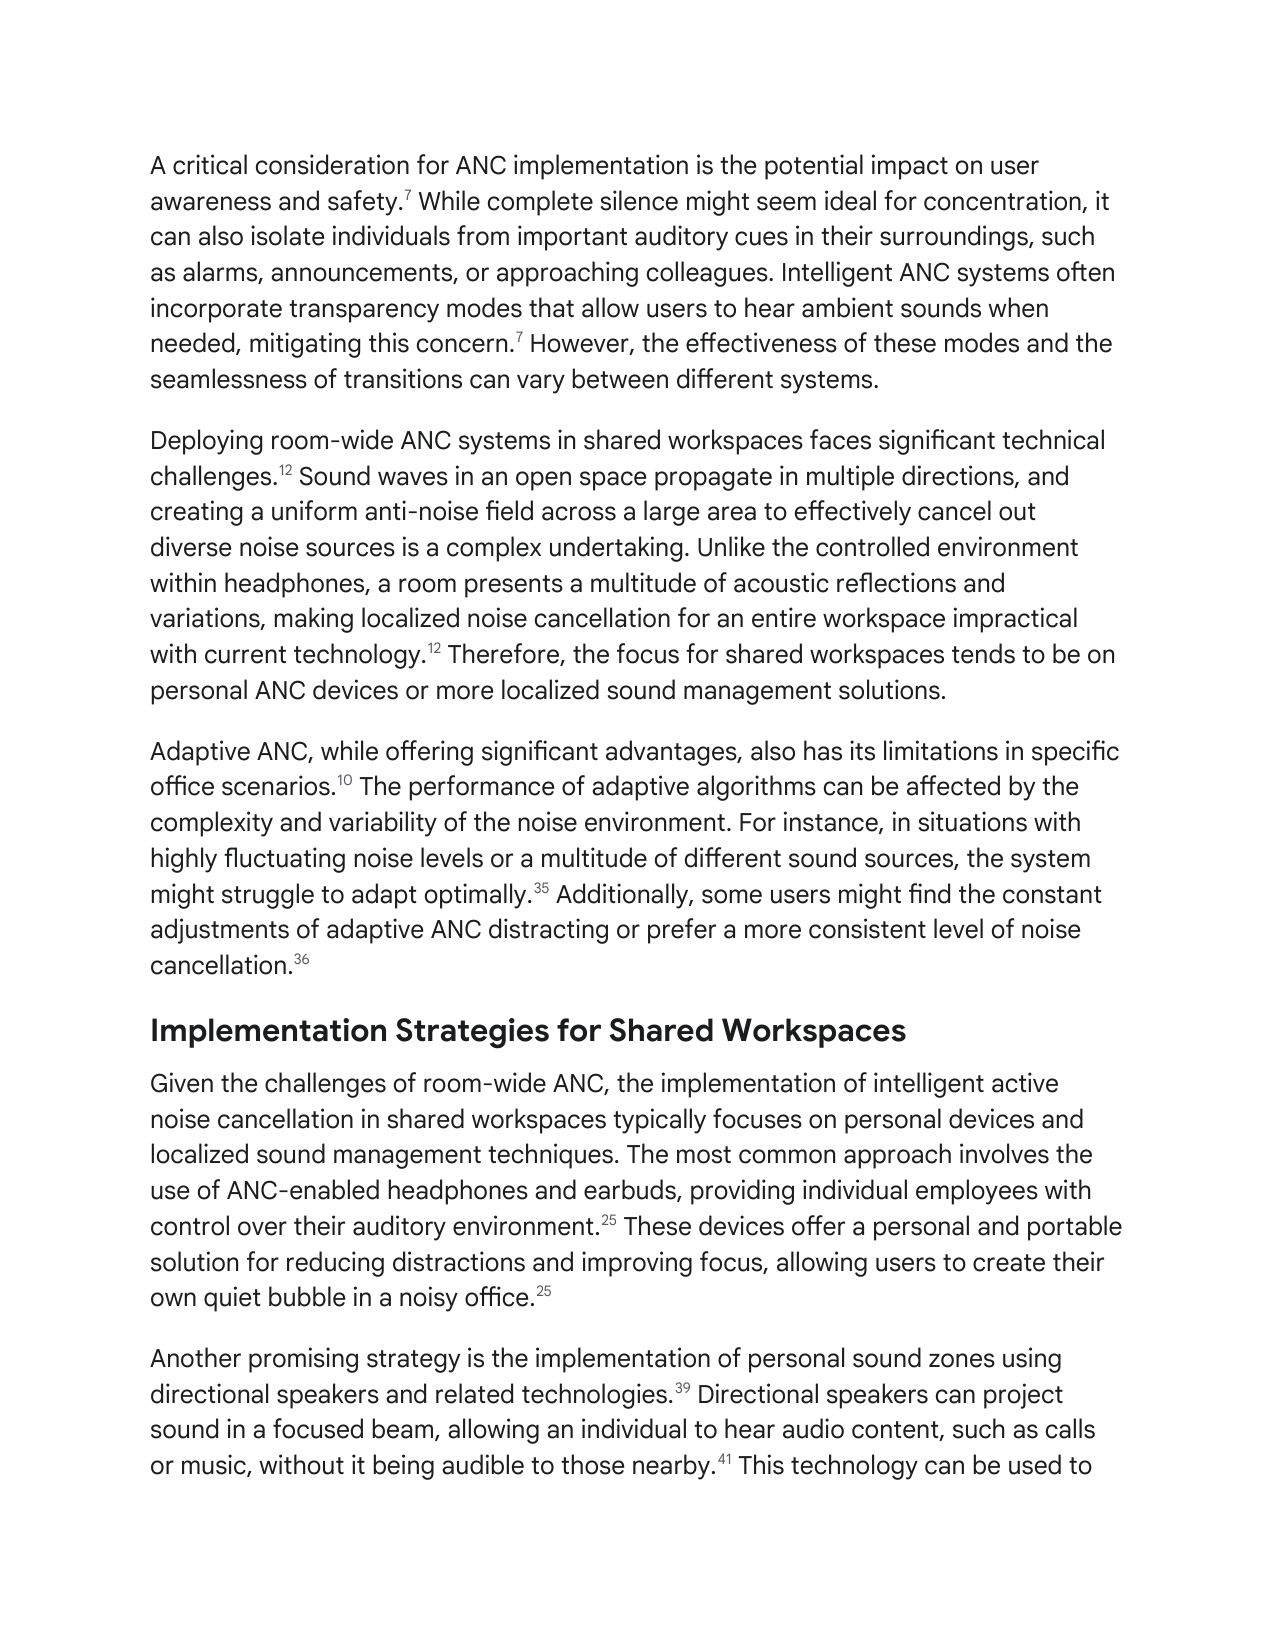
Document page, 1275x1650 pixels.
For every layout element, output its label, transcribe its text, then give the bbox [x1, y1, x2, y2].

subtitle Implementation Strategies for Shared Workspaces [150, 1011, 1125, 1050]
text Deploying room-wide ANC systems in shared workspaces faces significant technical challenges.12 Sound waves in an open space propagate in multiple directions, and creating a uniform anti-noise field across a large area to effectively cancel out diverse noise sources is a complex undertaking. Unlike the controlled environment within headphones, a room presents a multitude of acoustic reflections and variations, making localized noise cancellation for an entire workspace impractical with current technology.12 Therefore, the focus for shared workspaces tends to be on personal ANC devices or more localized sound management solutions. [150, 425, 1125, 707]
text A critical consideration for ANC implementation is the potential impact on user awareness and safety.7 While complete silence might seem ideal for concentration, it can also isolate individuals from important auditory cues in their surroundings, such as alarms, announcements, or approaching colleagues. Intelligent ANC systems often incorporate transparency modes that allow users to hear ambient sounds when needed, mitigating this concern.7 However, the effectiveness of these modes and the seamlessness of transitions can vary between different systems. [150, 150, 1125, 396]
text Given the challenges of room-wide ANC, the implementation of intelligent active noise cancellation in shared workspaces typically focuses on personal devices and localized sound management techniques. The most common approach involves the use of ANC-enabled headphones and earbuds, providing individual employees with control over their auditory environment.25 These devices offer a personal and portable solution for reducing distractions and improving focus, allowing users to create their own quiet bubble in a noisy office.25 [150, 1068, 1125, 1314]
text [150, 1343, 1125, 1482]
text Adaptive ANC, while offering significant advantages, also has its limitations in specific office scenarios.10 The performance of adaptive algorithms can be affected by the complexity and variability of the noise environment. For instance, in situations with highly fluctuating noise levels or a multitude of different sound sources, the system might struggle to adapt optimally.35 Additionally, some users might find the constant adjustments of adaptive ANC distracting or prefer a more consistent level of noise cancellation.36 [150, 736, 1125, 982]
